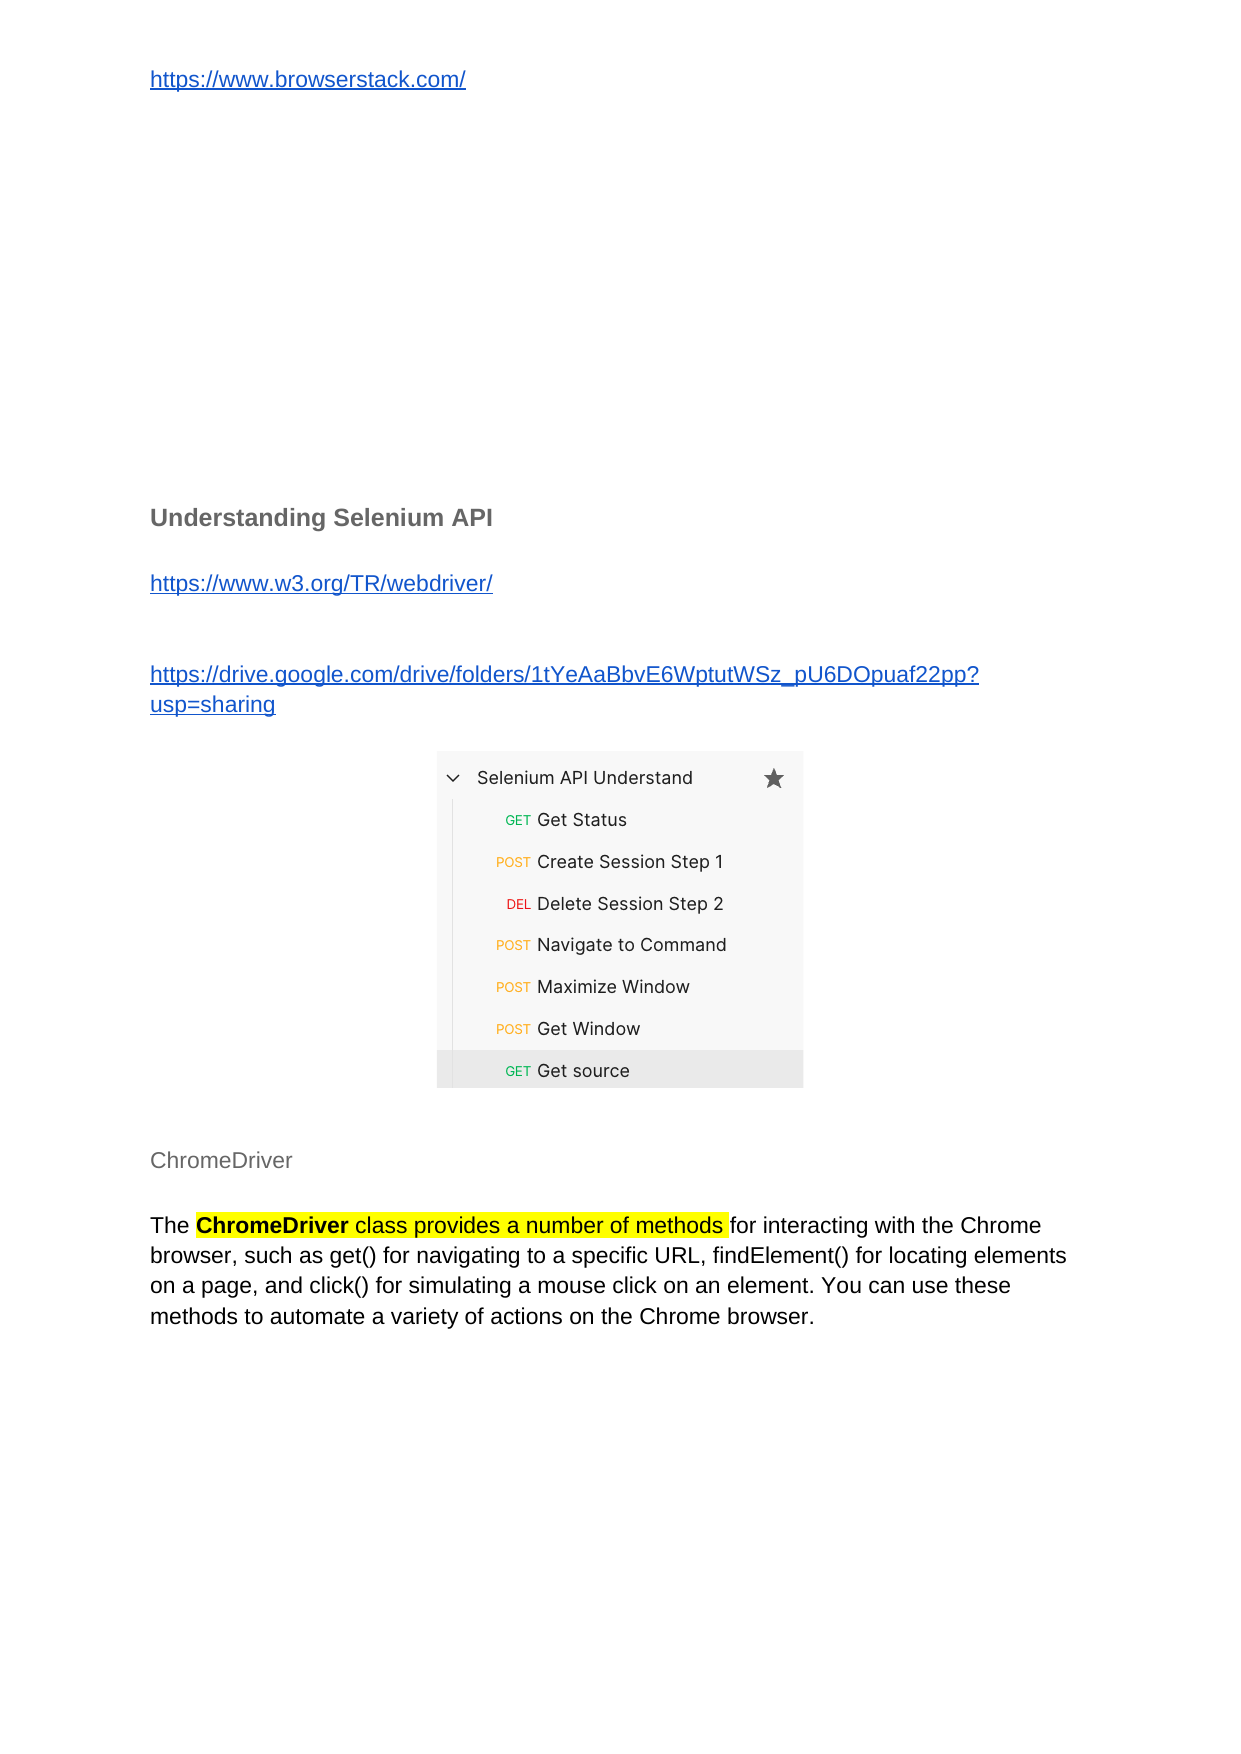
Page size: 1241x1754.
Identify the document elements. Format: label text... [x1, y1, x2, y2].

picture [436, 751, 804, 1088]
text https://www.browserstack.com/ [150, 66, 1090, 92]
text https://www.w3.org/TR/webdriver/ [150, 570, 1090, 596]
text https://drive.google.com/drive/folders/1tYeAaBbvE6WptutWSz_pU6DOpuaf22pp?usp=sharing [150, 661, 1090, 717]
subtitle Understanding Selenium API [150, 503, 1090, 531]
subtitle ChromeDriver [150, 1147, 1090, 1173]
text The ChromeDriver class provides a number of methods for interacting with the Chrome browser, such as get() for navigating to a specific URL, findElement() for locating elements on a page, and click() for simulating a mouse click on an element. You can use these methods to automate a variety of actions on the Chrome browser. [150, 1212, 1090, 1329]
